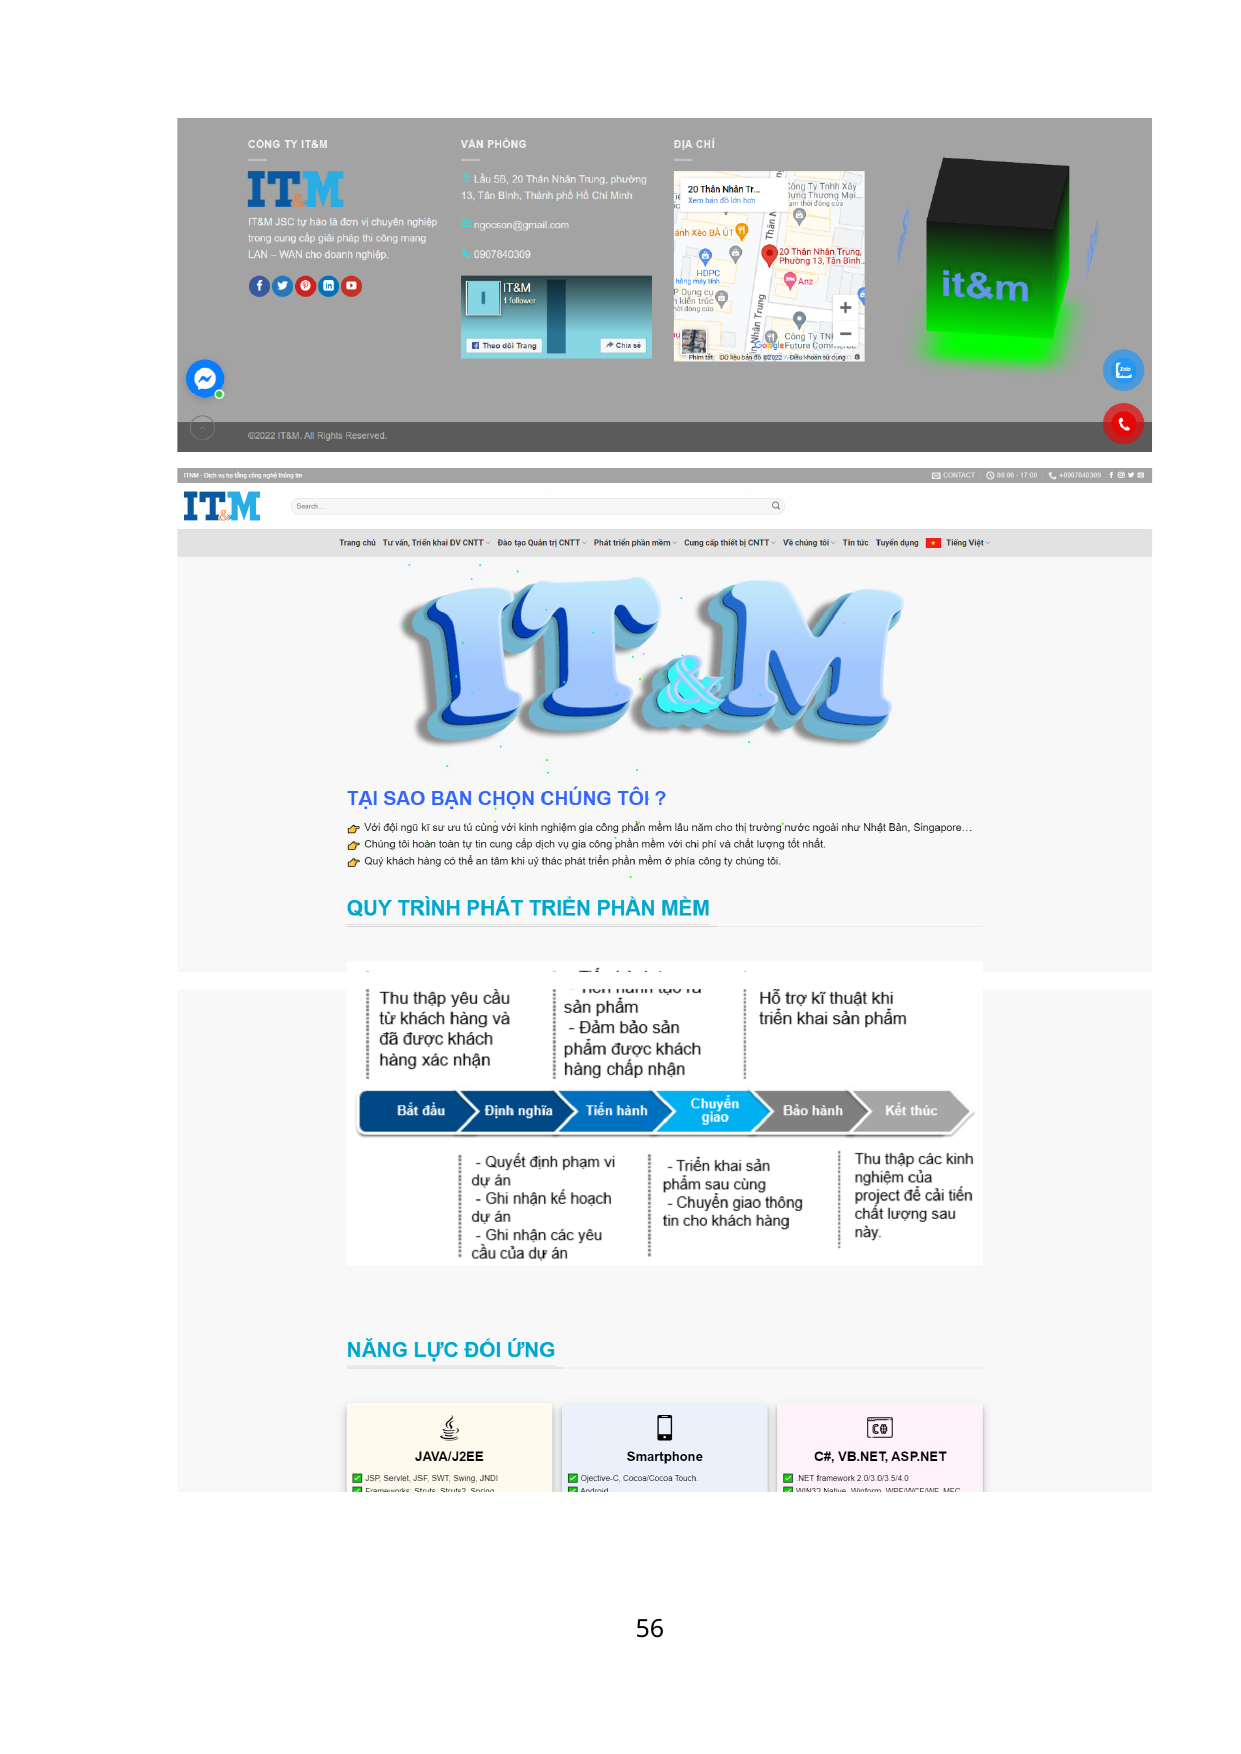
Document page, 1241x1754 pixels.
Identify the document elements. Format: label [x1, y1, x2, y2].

picture [177, 118, 1153, 452]
picture [177, 989, 1153, 1492]
picture [177, 468, 1153, 972]
